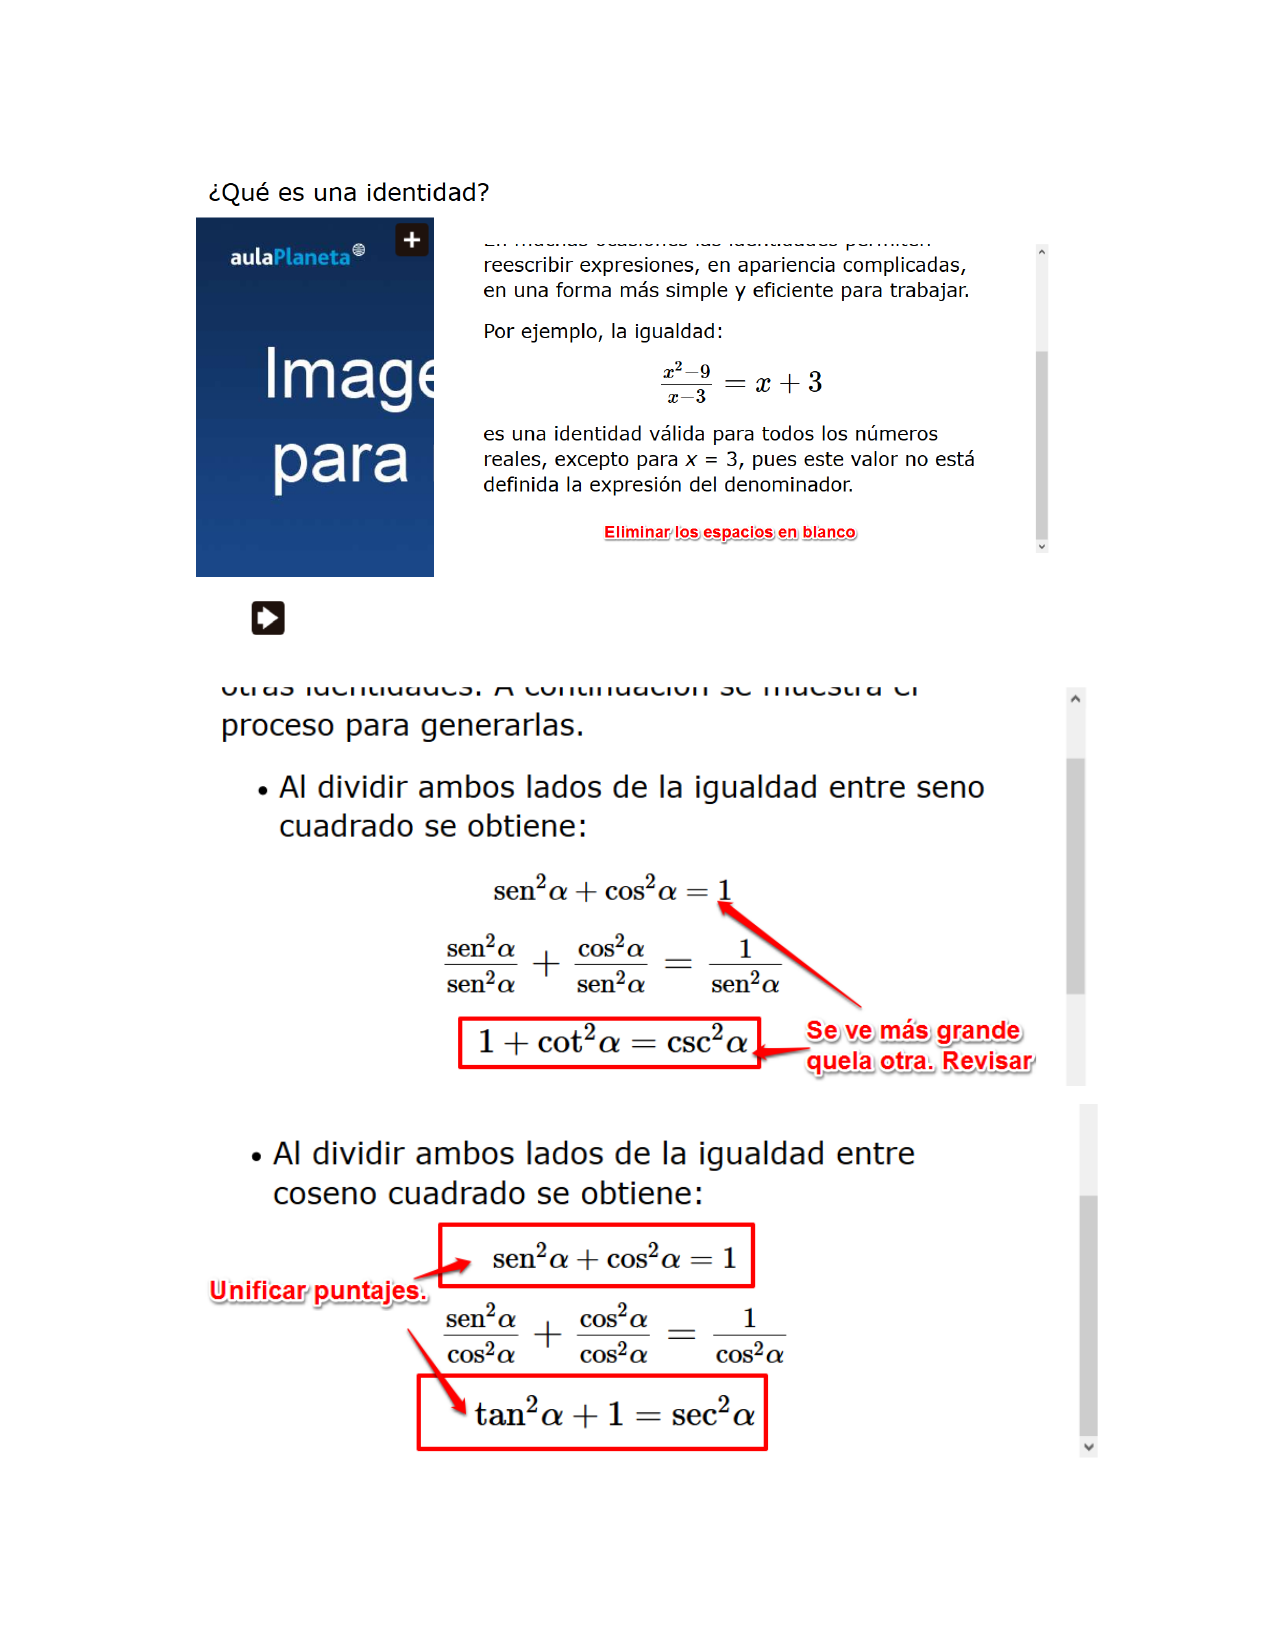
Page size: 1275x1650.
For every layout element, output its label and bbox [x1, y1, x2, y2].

picture [177, 663, 1098, 1086]
picture [177, 147, 1098, 645]
picture [177, 1104, 1098, 1463]
